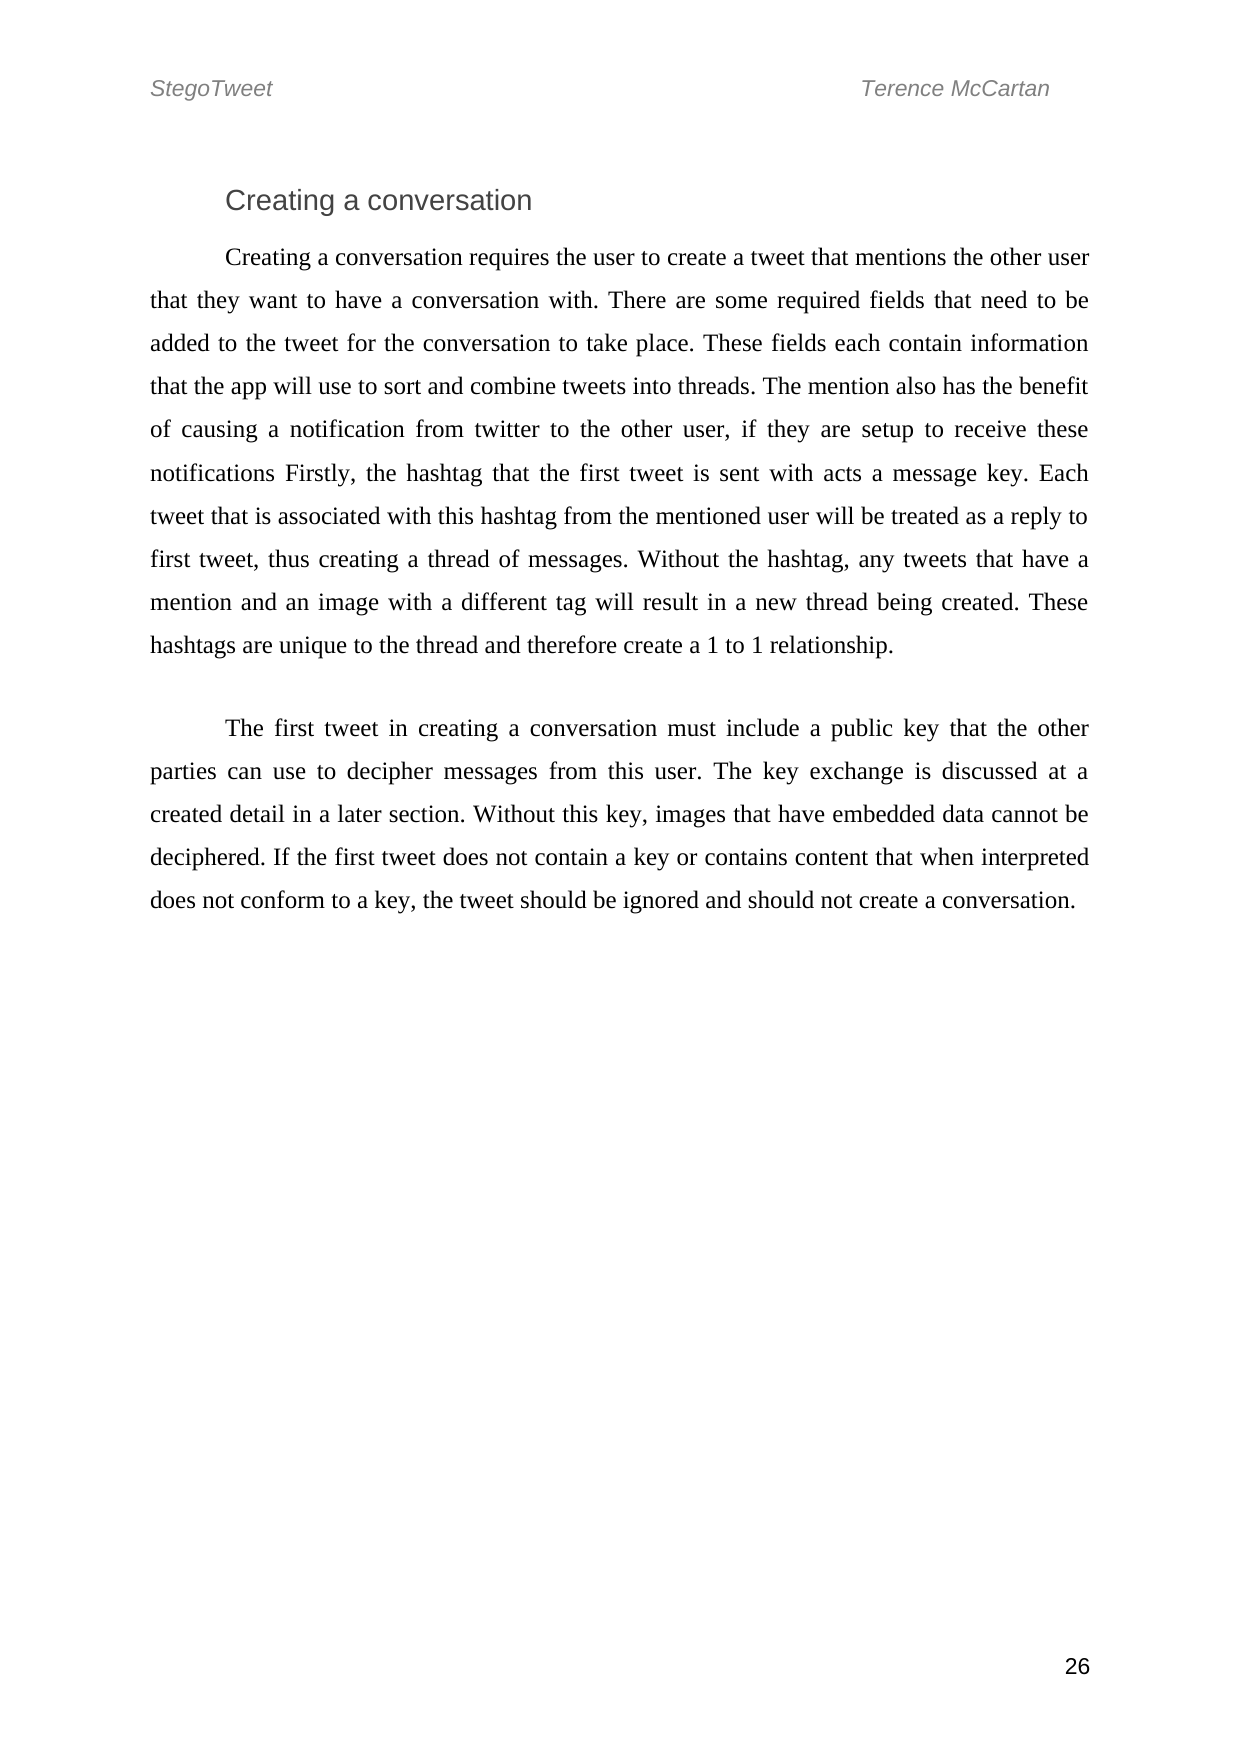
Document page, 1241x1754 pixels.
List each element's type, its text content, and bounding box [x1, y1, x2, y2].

subtitle Creating a conversation [150, 183, 1090, 217]
text Creating a conversation requires the user to create a tweet that mentions the other user that they want to have a conversation with. There are some required fields that need to be added to the tweet for the conversation to take place. These fields each contain information that the app will use to sort and combine tweets into threads. The mention also has the benefit of causing a notification from twitter to the other user, if they are setup to receive these notifications Firstly, the hashtag that the first tweet is sent with acts a message key. Each tweet that is associated with this hashtag from the mentioned user will be treated as a reply to first tweet, thus creating a thread of messages. Without the hashtag, any tweets that have a mention and an image with a different tag will result in a new thread being created. These hashtags are unique to the thread and therefore create a 1 to 1 relationship. [150, 242, 1090, 659]
text The first tweet in creating a conversation must include a public key that the other parties can use to decipher messages from this user. The key exchange is discussed at a created detail in a later section. Without this key, images that have embedded data cannot be deciphered. If the first tweet does not contain a key or contains content that when interpreted does not conform to a key, the tweet should be ignored and should not create a conversation. [150, 713, 1090, 914]
